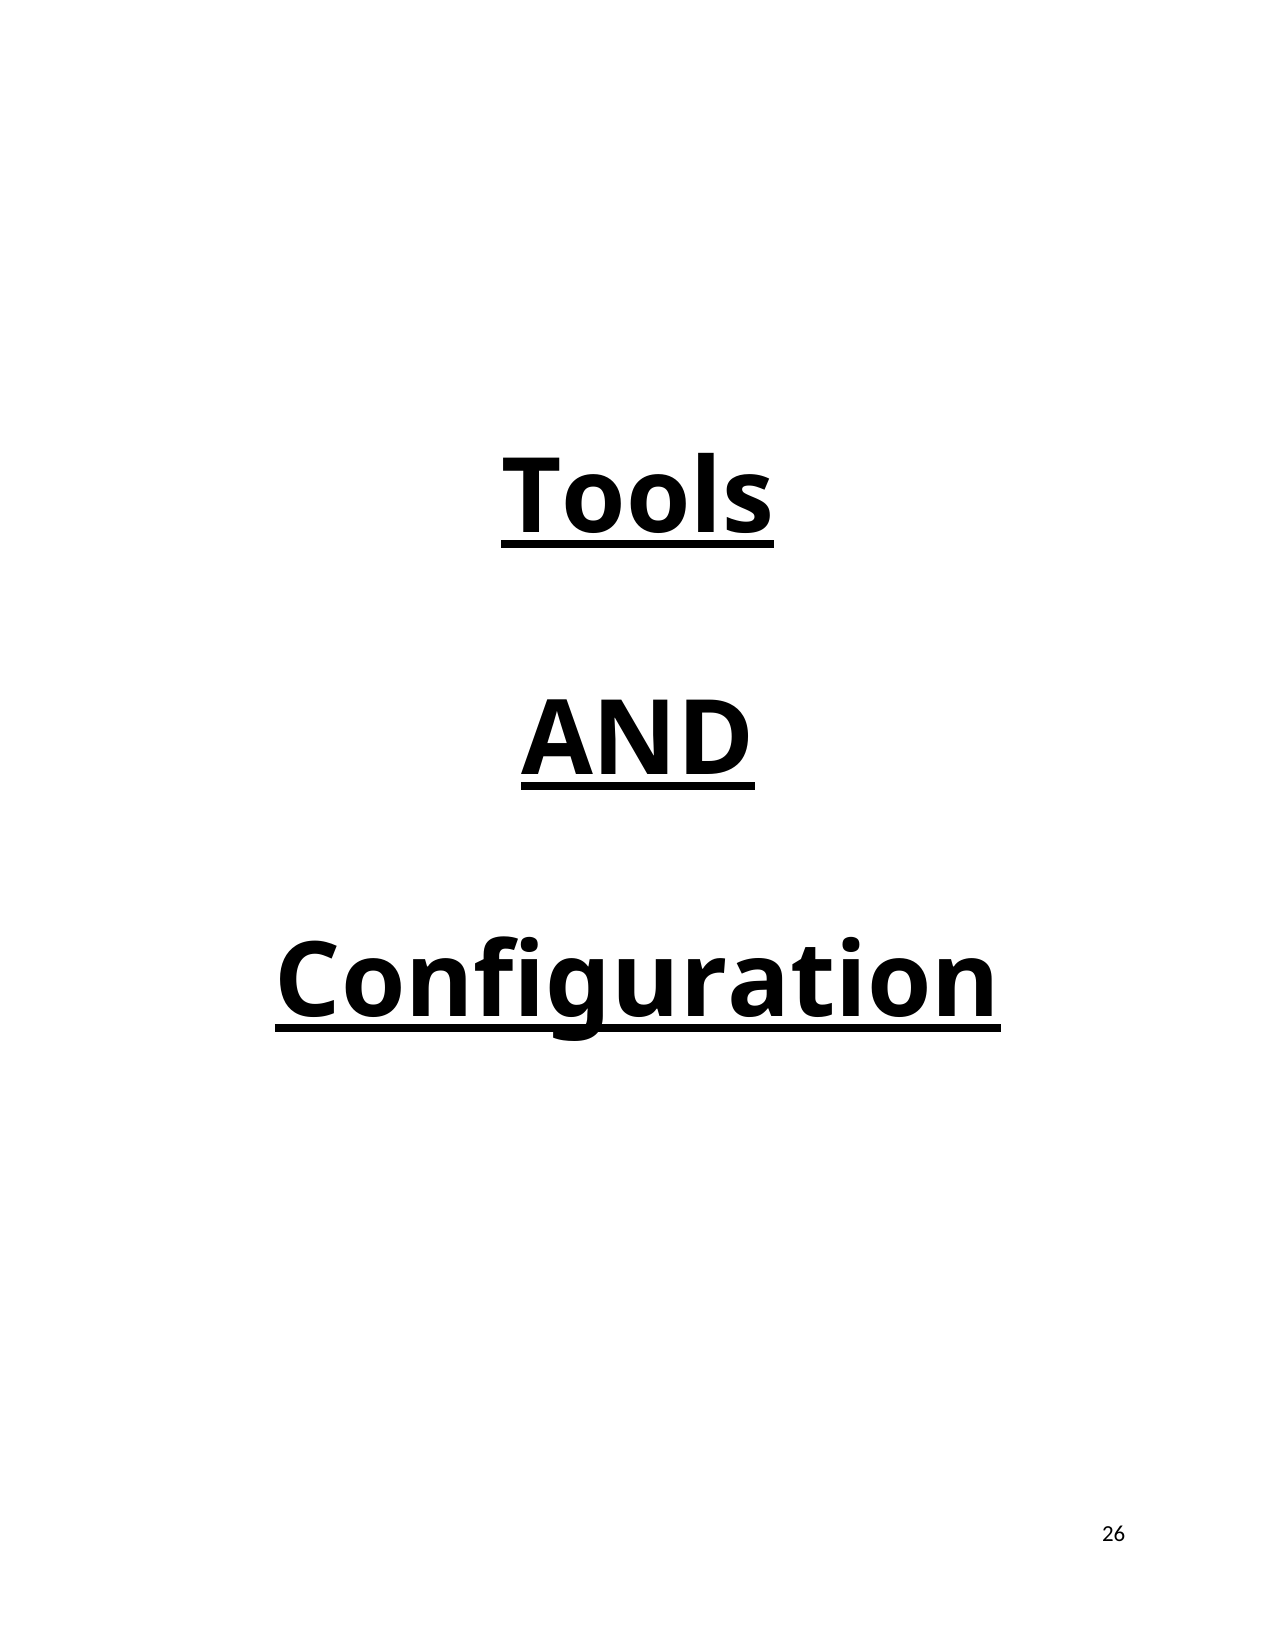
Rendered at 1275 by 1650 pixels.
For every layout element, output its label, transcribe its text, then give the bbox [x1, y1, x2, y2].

text AND [150, 663, 1125, 805]
text Configuration [150, 905, 1125, 1047]
text Tools [150, 421, 1125, 563]
